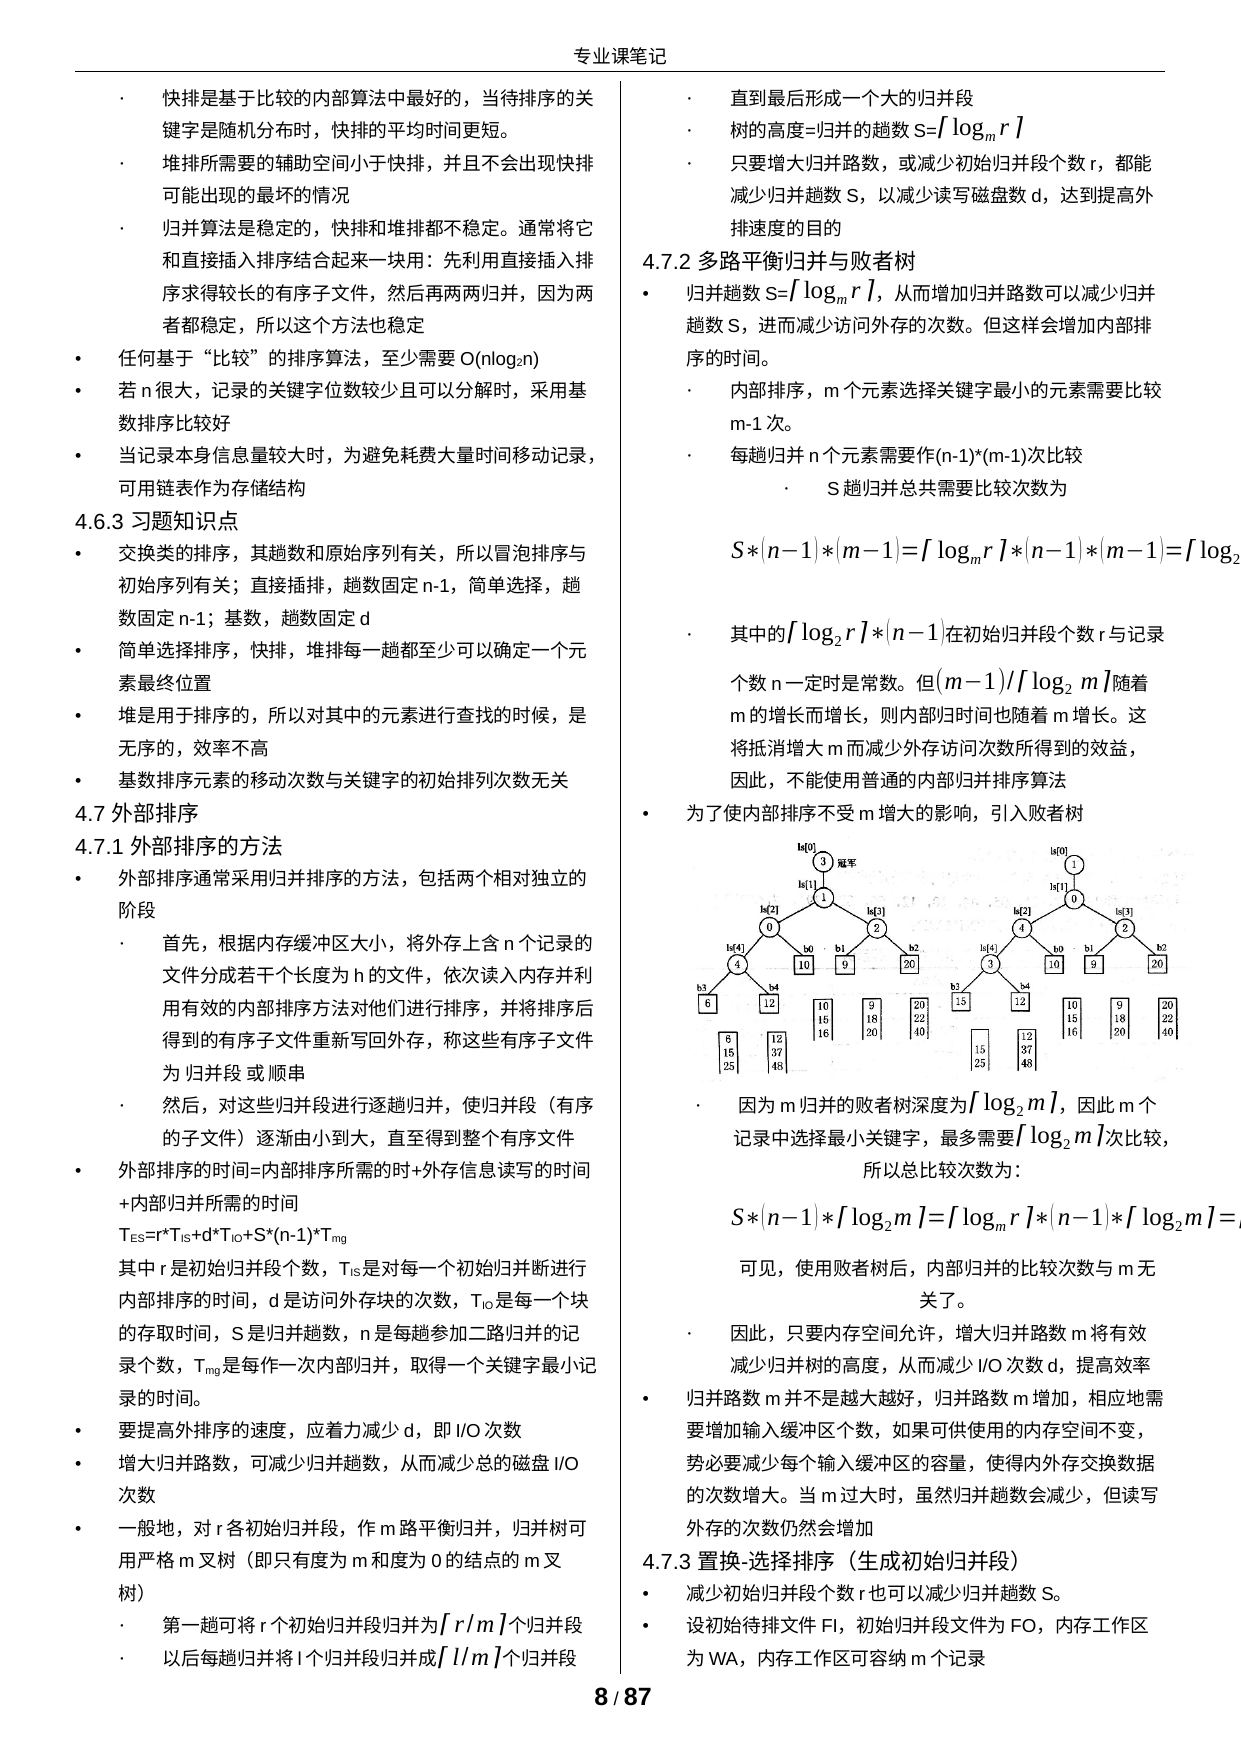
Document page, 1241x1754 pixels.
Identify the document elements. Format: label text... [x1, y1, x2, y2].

text 减少初始归并段个数r也可以减少归并趟数S。 [642, 1576, 1165, 1608]
list 以后每趟归并将l个归并段归并成个归并段 [119, 1641, 598, 1673]
text 要提高外排序的速度，应着力减少d，即I/O次数 [75, 1413, 598, 1446]
subtitle 习题知识点 [75, 503, 598, 536]
text 归并路数m并不是越大越好，归并路数m增加，相应地需要增加输入缓冲区个数，如果可供使用的内存空间不变，势必要减少每个输入缓冲区的容量，使得内外存交换数据的次数增大。当m过大时，虽然归并趟数会减少，但读写外存的次数仍然会增加 [642, 1381, 1165, 1543]
text 简单选择排序，快排，堆排每一趟都至少可以确定一个元素最终位置 [75, 633, 598, 698]
list 直到最后形成一个大的归并段 [686, 81, 1165, 113]
text 堆是用于排序的，所以对其中的元素进行查找的时候，是无序的，效率不高 [75, 698, 598, 763]
list 内部排序，m个元素选择关键字最小的元素需要比较m-1次。 [686, 373, 1165, 438]
list 快排是基于比较的内部算法中最好的，当待排序的关键字是随机分布时，快排的平均时间更短。 [119, 81, 598, 146]
text 设初始待排文件FI，初始归并段文件为FO，内存工作区为WA，内存工作区可容纳m个记录 [642, 1608, 1165, 1673]
picture [686, 834, 1195, 1082]
list 然后，对这些归并段进行逐趟归并，使归并段（有序的子文件）逐渐由小到大，直至得到整个有序文件 [119, 1088, 598, 1153]
list S趟归并总共需要比较次数为 [686, 471, 1165, 601]
text 外部排序的时间=内部排序所需的时+外存信息读写的时间+内部归并所需的时间 TES=r*TIS+d*TIO+S*(n-1)*Tmg 其中r是初始归并段个数，TIS是对每一个初始归并断进行内部排序的时间，d是访问外存块的次数，TIO是每一个块的存取时间，S是归并趟数，n是每趟参加二路归并的记录个数，Tmg是每作一次内部归并，取得一个关键字最小记录的时间。 [75, 1153, 598, 1413]
subtitle 外部排序的方法 [75, 828, 598, 861]
text 当记录本身信息量较大时，为避免耗费大量时间移动记录，可用链表作为存储结构 [75, 438, 598, 503]
subtitle 置换-选择排序（生成初始归并段） [642, 1543, 1165, 1576]
text 一般地，对r各初始归并段，作m路平衡归并，归并树可用严格m叉树（即只有度为m和度为0的结点的m叉树） [75, 1511, 598, 1608]
list 堆排所需要的辅助空间小于快排，并且不会出现快排可能出现的最坏的情况 [119, 146, 598, 211]
list 因此，只要内存空间允许，增大归并路数m将有效减少归并树的高度，从而减少I/O次数d，提高效率 [686, 1316, 1165, 1381]
text 增大归并路数，可减少归并趟数，从而减少总的磁盘I/O次数 [75, 1446, 598, 1511]
text 交换类的排序，其趟数和原始序列有关，所以冒泡排序与初始序列有关；直接插排，趟数固定n-1，简单选择，趟数固定n-1；基数，趟数固定d [75, 536, 598, 633]
list 首先，根据内存缓冲区大小，将外存上含n个记录的文件分成若干个长度为h的文件，依次读入内存并利用有效的内部排序方法对他们进行排序，并将排序后得到的有序子文件重新写回外存，称这些有序子文件为 归并段 或 顺串 [119, 926, 598, 1088]
list 只要增大归并路数，或减少初始归并段个数r，都能减少归并趟数S，以减少读写磁盘数d，达到提高外排速度的目的 [686, 146, 1165, 243]
list 其中的在初始归并段个数r与记录个数n一定时是常数。但随着m的增长而增长，则内部归时间也随着m增长。这将抵消增大m而减少外存访问次数所得到的效益，因此，不能使用普通的内部归并排序算法 [686, 601, 1165, 796]
text 基数排序元素的移动次数与关键字的初始排列次数无关 [75, 763, 598, 796]
list 因为m归并的败者树深度为，因此m个记录中选择最小关键字，最多需要次比较，所以总比较次数为： 可见，使用败者树后，内部归并的比较次数与m无关了。 [686, 1088, 1165, 1316]
list 第一趟可将r个初始归并段归并为个归并段 [119, 1608, 598, 1641]
text 若n很大，记录的关键字位数较少且可以分解时，采用基数排序比较好 [75, 373, 598, 438]
list 归并算法是稳定的，快排和堆排都不稳定。通常将它和直接插入排序结合起来一块用：先利用直接插入排序求得较长的有序子文件，然后再两两归并，因为两者都稳定，所以这个方法也稳定 [119, 211, 598, 341]
list 每趟归并n个元素需要作(n-1)*(m-1)次比较 [686, 438, 1165, 471]
text 任何基于“比较”的排序算法，至少需要O(nlog2n) [75, 341, 598, 373]
subtitle 多路平衡归并与败者树 [642, 243, 1165, 276]
list 树的高度=归并的趟数S= [686, 113, 1165, 146]
text 外部排序通常采用归并排序的方法，包括两个相对独立的阶段 [75, 861, 598, 926]
text 归并趟数S=，从而增加归并路数可以减少归并趟数S，进而减少访问外存的次数。但这样会增加内部排序的时间。 [642, 276, 1165, 373]
subtitle 外部排序 [75, 796, 598, 828]
